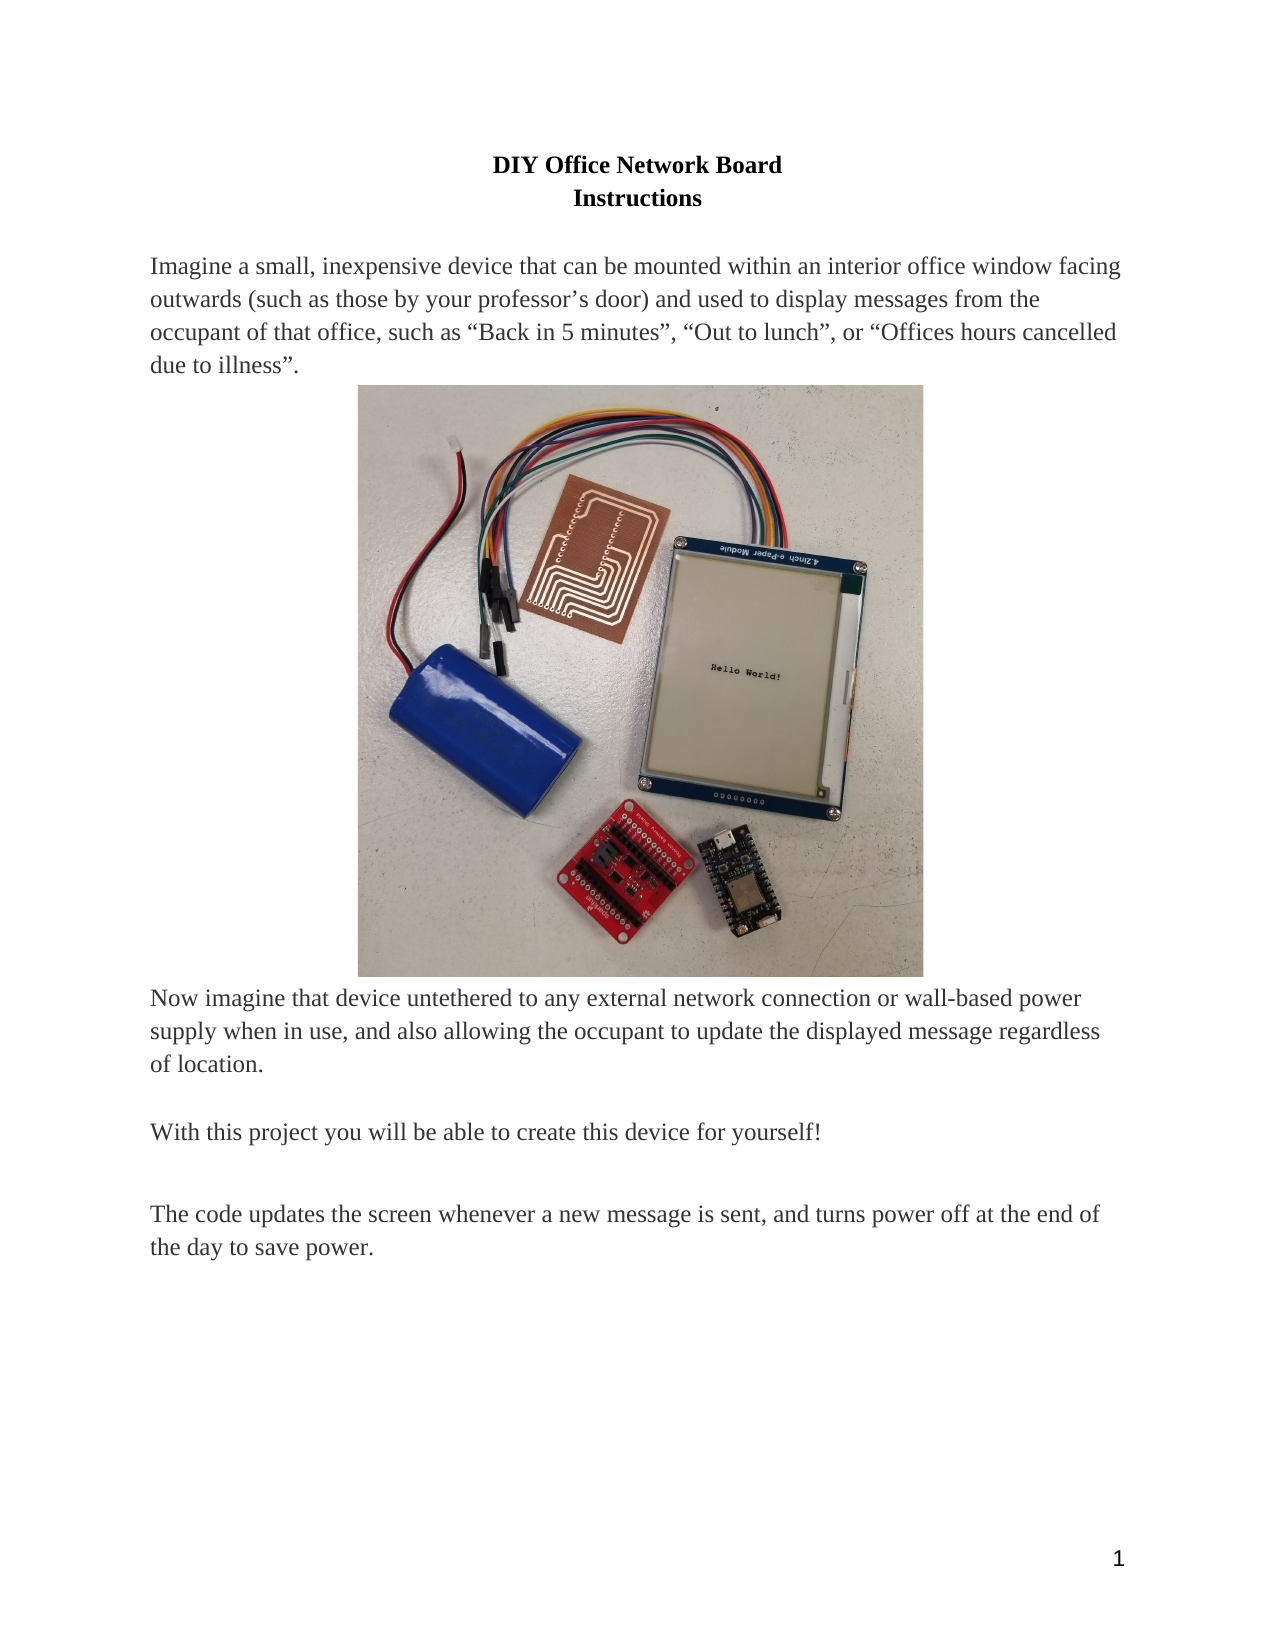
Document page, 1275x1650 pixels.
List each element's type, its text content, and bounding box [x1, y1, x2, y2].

text The code updates the screen whenever a new message is sent, and turns power off at the end of the day to save power. [150, 1199, 1125, 1261]
text Instructions [150, 183, 1125, 212]
text Imagine a small, inexpensive device that can be mounted within an interior office window facing outwards (such as those by your professor’s door) and used to display messages from the occupant of that office, such as “Back in 5 minutes”, “Out to lunch”, or “Offices hours cancelled due to illness”. [150, 251, 1125, 379]
text With this project you will be able to create this device for yourself! [150, 1117, 1125, 1146]
picture [357, 385, 924, 977]
text DIY Office Network Board [150, 150, 1125, 179]
text Now imagine that device untethered to any external network connection or wall-based power supply when in use, and also allowing the occupant to update the displayed message regardless of location. [150, 983, 1125, 1078]
